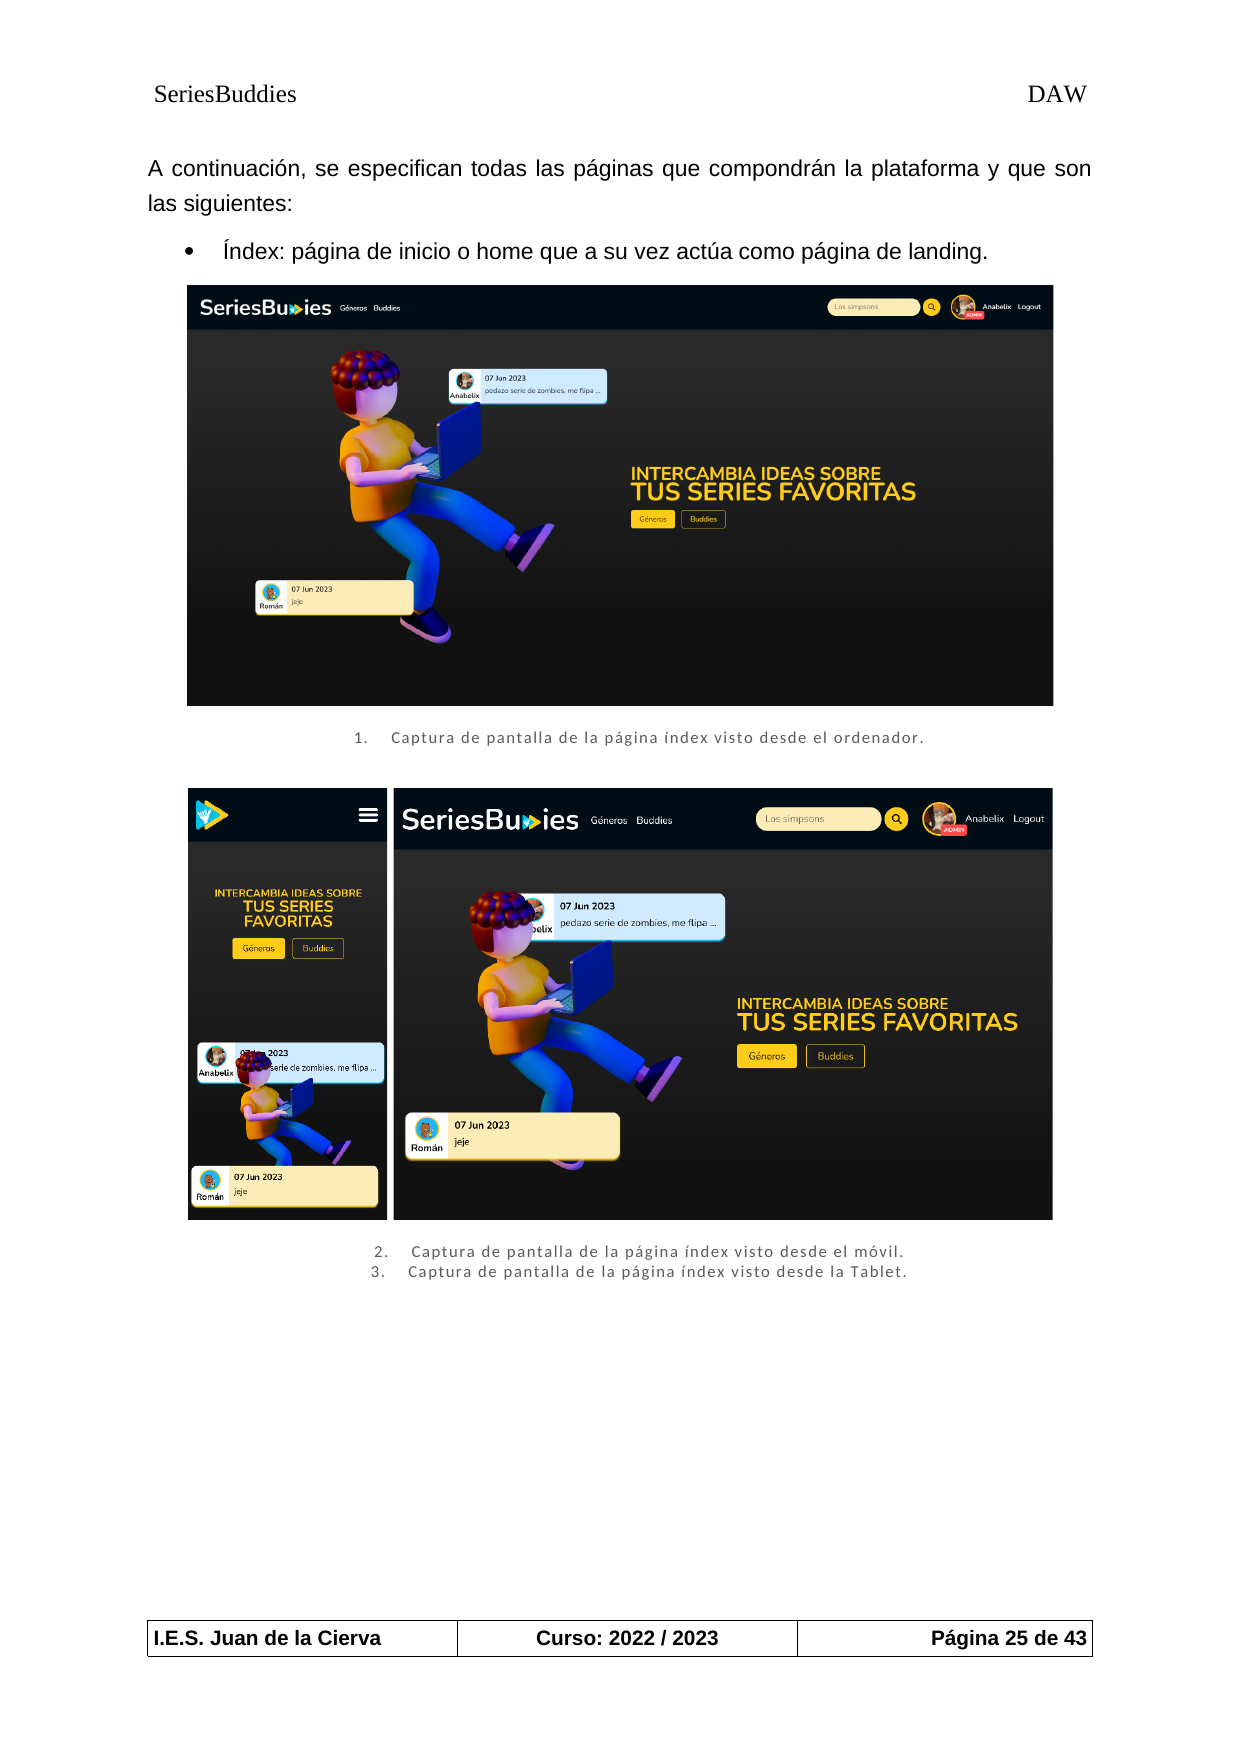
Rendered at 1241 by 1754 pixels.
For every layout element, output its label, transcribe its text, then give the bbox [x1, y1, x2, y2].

text A continuación, se especifican todas las páginas que compondrán la plataforma y que son las siguientes: [148, 154, 1093, 216]
subtitle Captura de pantalla de la página índex visto desde el ordenador. [185, 728, 1093, 748]
picture [188, 788, 388, 1220]
picture [393, 788, 1053, 1220]
picture [187, 285, 1054, 706]
subtitle Captura de pantalla de la página índex visto desde el móvil. [185, 1241, 1093, 1262]
list Índex: página de inicio o home que a su vez actúa como página de landing. [185, 238, 1093, 264]
subtitle Captura de pantalla de la página índex visto desde la Tablet. [185, 1262, 1093, 1282]
